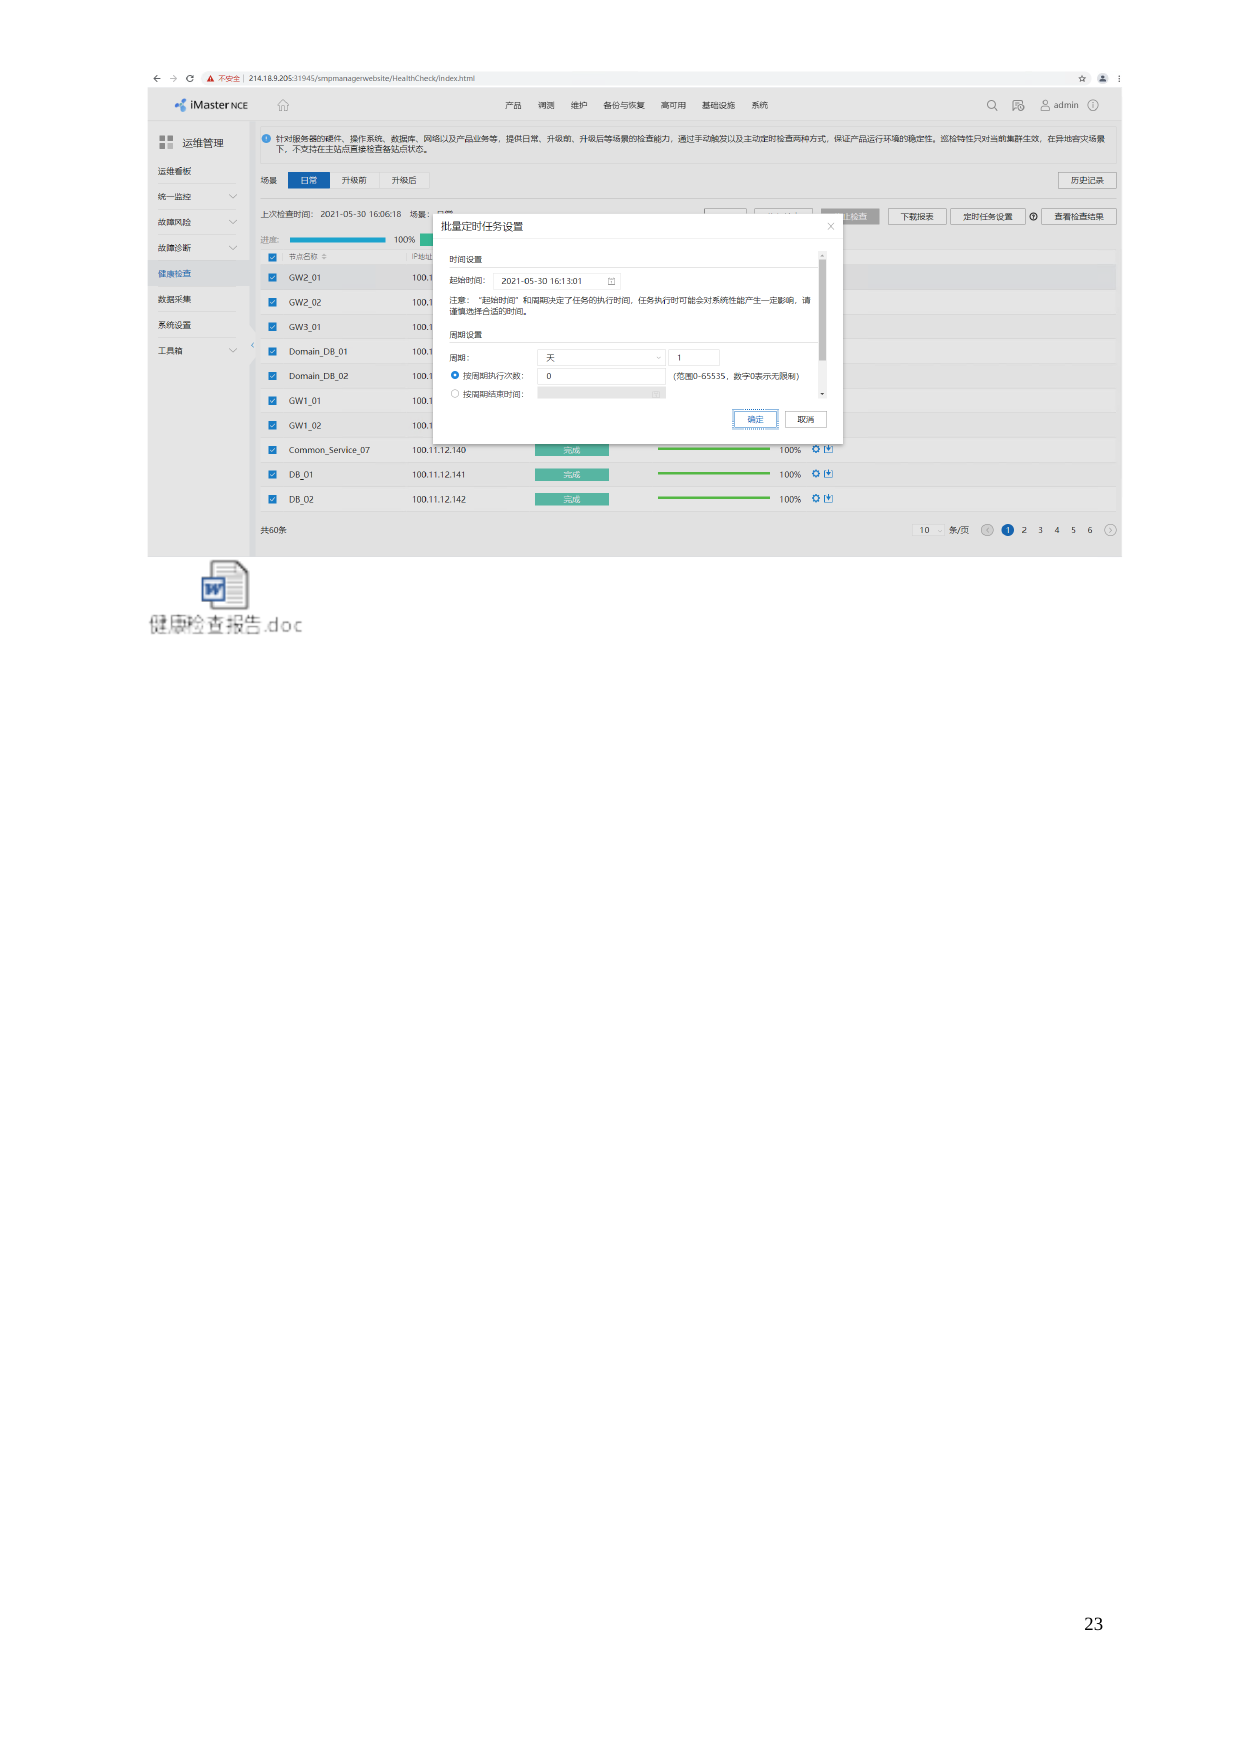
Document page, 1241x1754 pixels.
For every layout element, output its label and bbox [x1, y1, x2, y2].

picture [147, 71, 1123, 558]
